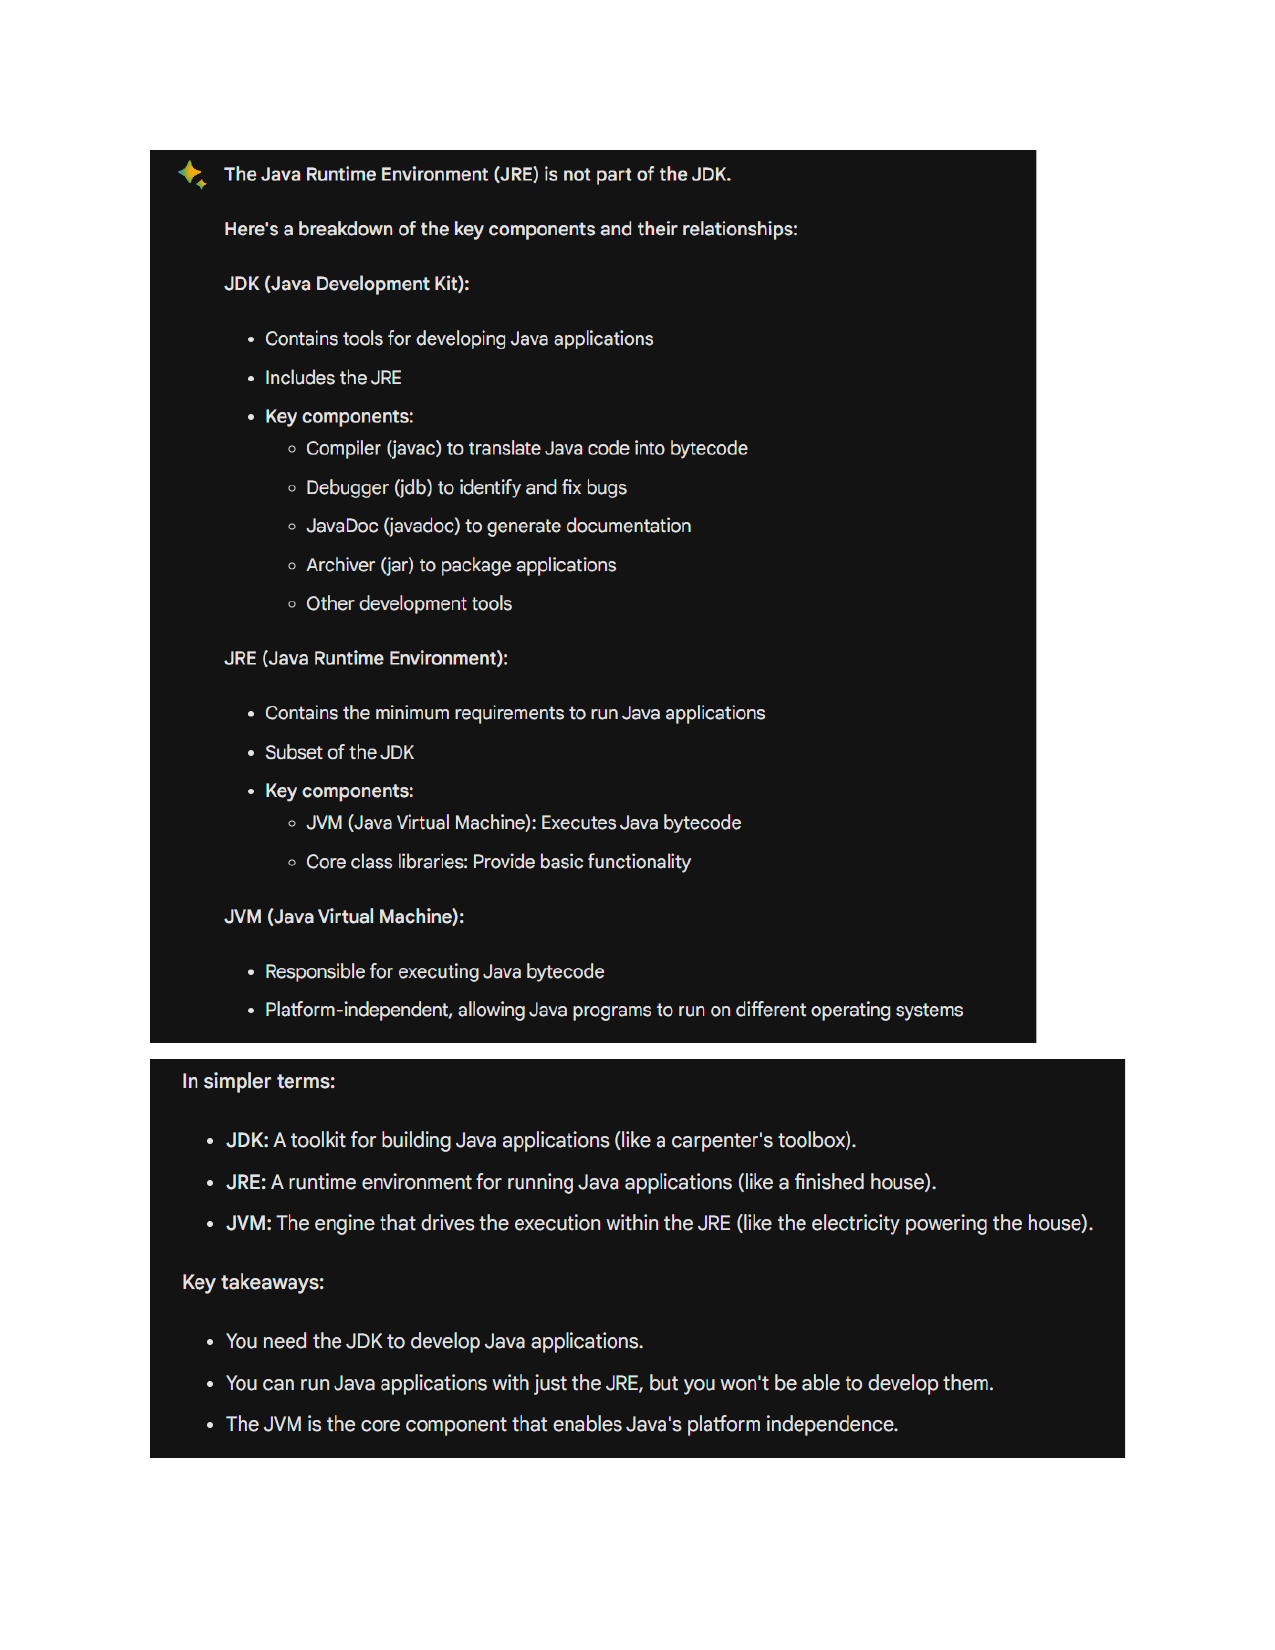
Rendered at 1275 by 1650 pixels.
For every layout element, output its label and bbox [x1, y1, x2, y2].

picture [150, 150, 1037, 1043]
picture [150, 1059, 1125, 1458]
